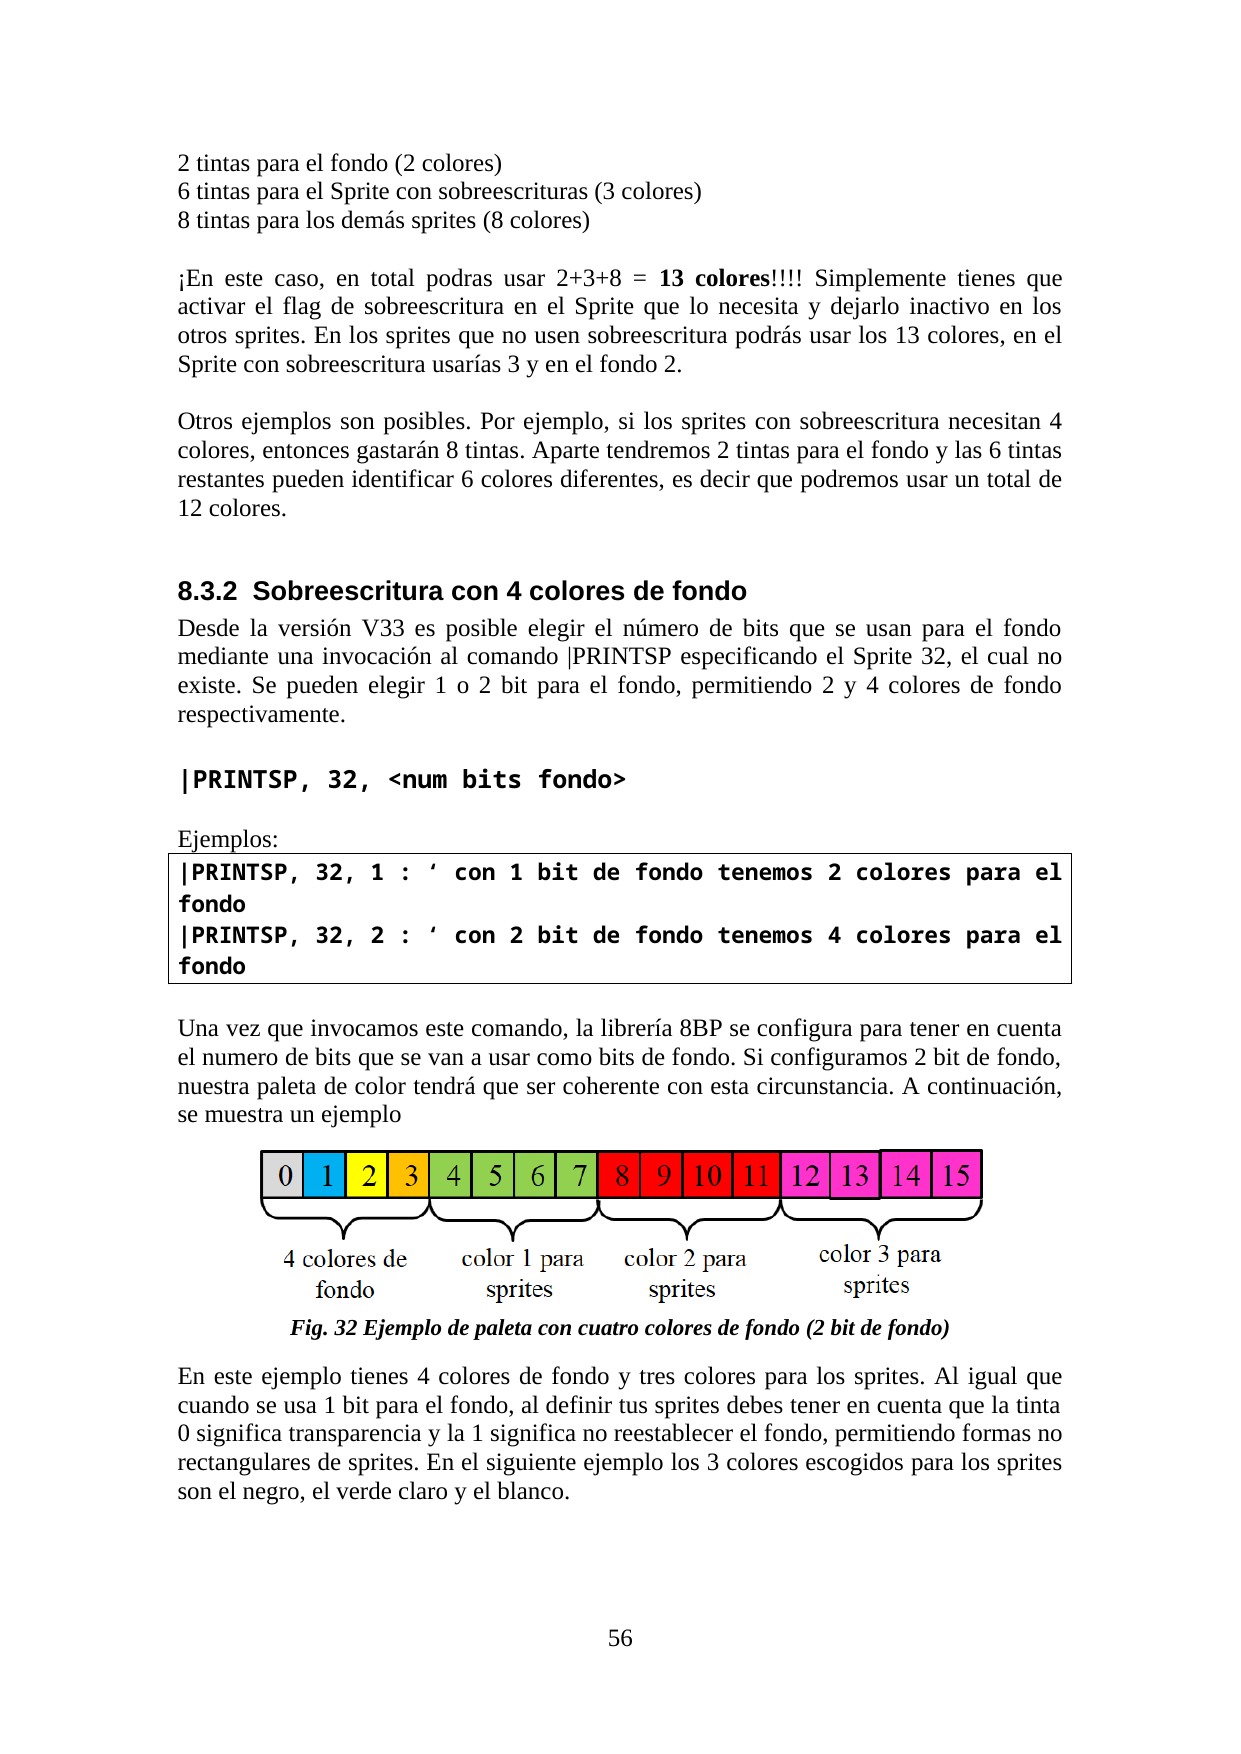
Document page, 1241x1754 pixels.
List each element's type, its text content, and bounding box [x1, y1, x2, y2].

text 8 tintas para los demás sprites (8 colores) [177, 205, 1063, 234]
text Otros ejemplos son posibles. Por ejemplo, si los sprites con sobreescritura necesitan 4 colores, entonces gastarán 8 tintas. Aparte tendremos 2 tintas para el fondo y las 6 tintas restantes pueden identificar 6 colores diferentes, es decir que podremos usar un total de 12 colores. [177, 406, 1063, 521]
text ¡En este caso, en total podras usar 2+3+8 = 13 colores!!!! Simplemente tienes que activar el flag de sobreescritura en el Sprite que lo necesita y dejarlo inactivo en los otros sprites. En los sprites que no usen sobreescritura podrás usar los 13 colores, en el Sprite con sobreescritura usarías 3 y en el fondo 2. [177, 263, 1063, 378]
picture [246, 1128, 994, 1314]
text Fig. 32 Ejemplo de paleta con cuatro colores de fondo (2 bit de fondo) [177, 1314, 1063, 1340]
text |PRINTSP, 32, 2 : ‘ con 2 bit de fondo tenemos 4 colores para el fondo [169, 916, 1071, 983]
text 6 tintas para el Sprite con sobreescrituras (3 colores) [177, 176, 1063, 205]
subtitle Sobreescritura con 4 colores de fondo [177, 575, 1063, 606]
text Una vez que invocamos este comando, la librería 8BP se configura para tener en cuenta el numero de bits que se van a usar como bits de fondo. Si configuramos 2 bit de fondo, nuestra paleta de color tendrá que ser coherente con esta circunstancia. A continuación, se muestra un ejemplo [177, 1013, 1063, 1128]
text Desde la versión V33 es posible elegir el número de bits que se usan para el fondo mediante una invocación al comando |PRINTSP especificando el Sprite 32, el cual no existe. Se pueden elegir 1 o 2 bit para el fondo, permitiendo 2 y 4 colores de fondo respectivamente. [177, 613, 1063, 728]
text 2 tintas para el fondo (2 colores) [177, 148, 1063, 176]
text Ejemplos: [177, 824, 1063, 853]
text En este ejemplo tienes 4 colores de fondo y tres colores para los sprites. Al igual que cuando se usa 1 bit para el fondo, al definir tus sprites debes tener en cuenta que la tinta 0 significa transparencia y la 1 significa no reestablecer el fondo, permitiendo formas no rectangulares de sprites. En el siguiente ejemplo los 3 colores escogidos para los sprites son el negro, el verde claro y el blanco. [177, 1361, 1063, 1505]
text |PRINTSP, 32, <num bits fondo> [177, 762, 1063, 796]
text |PRINTSP, 32, 1 : ‘ con 1 bit de fondo tenemos 2 colores para el fondo [169, 854, 1071, 916]
